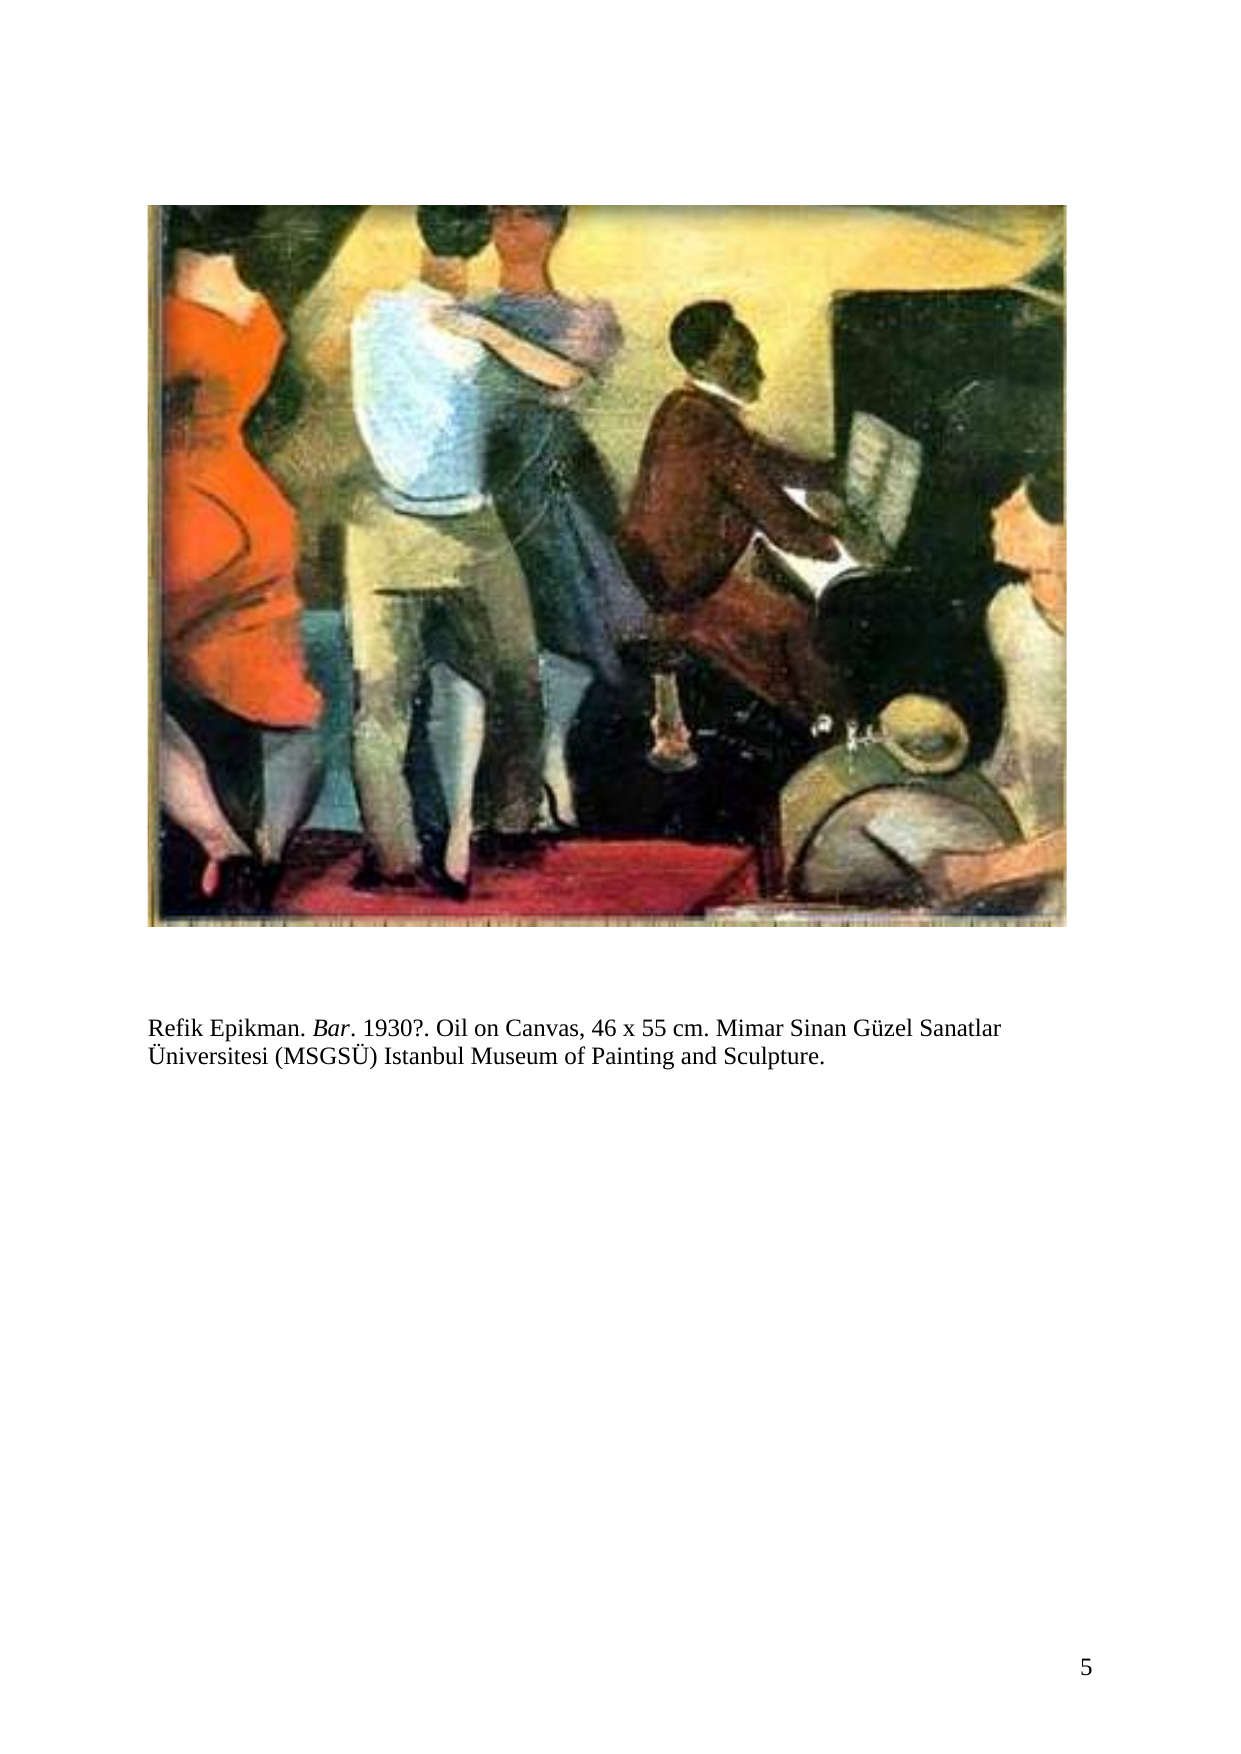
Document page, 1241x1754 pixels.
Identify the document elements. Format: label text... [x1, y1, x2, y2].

text Refik Epikman. Bar. 1930?. Oil on Canvas, 46 x 55 cm. Mimar Sinan Güzel Sanatlar Üniversitesi (MSGSÜ) Istanbul Museum of Painting and Sculpture. [148, 1013, 1093, 1070]
picture [147, 205, 1067, 927]
